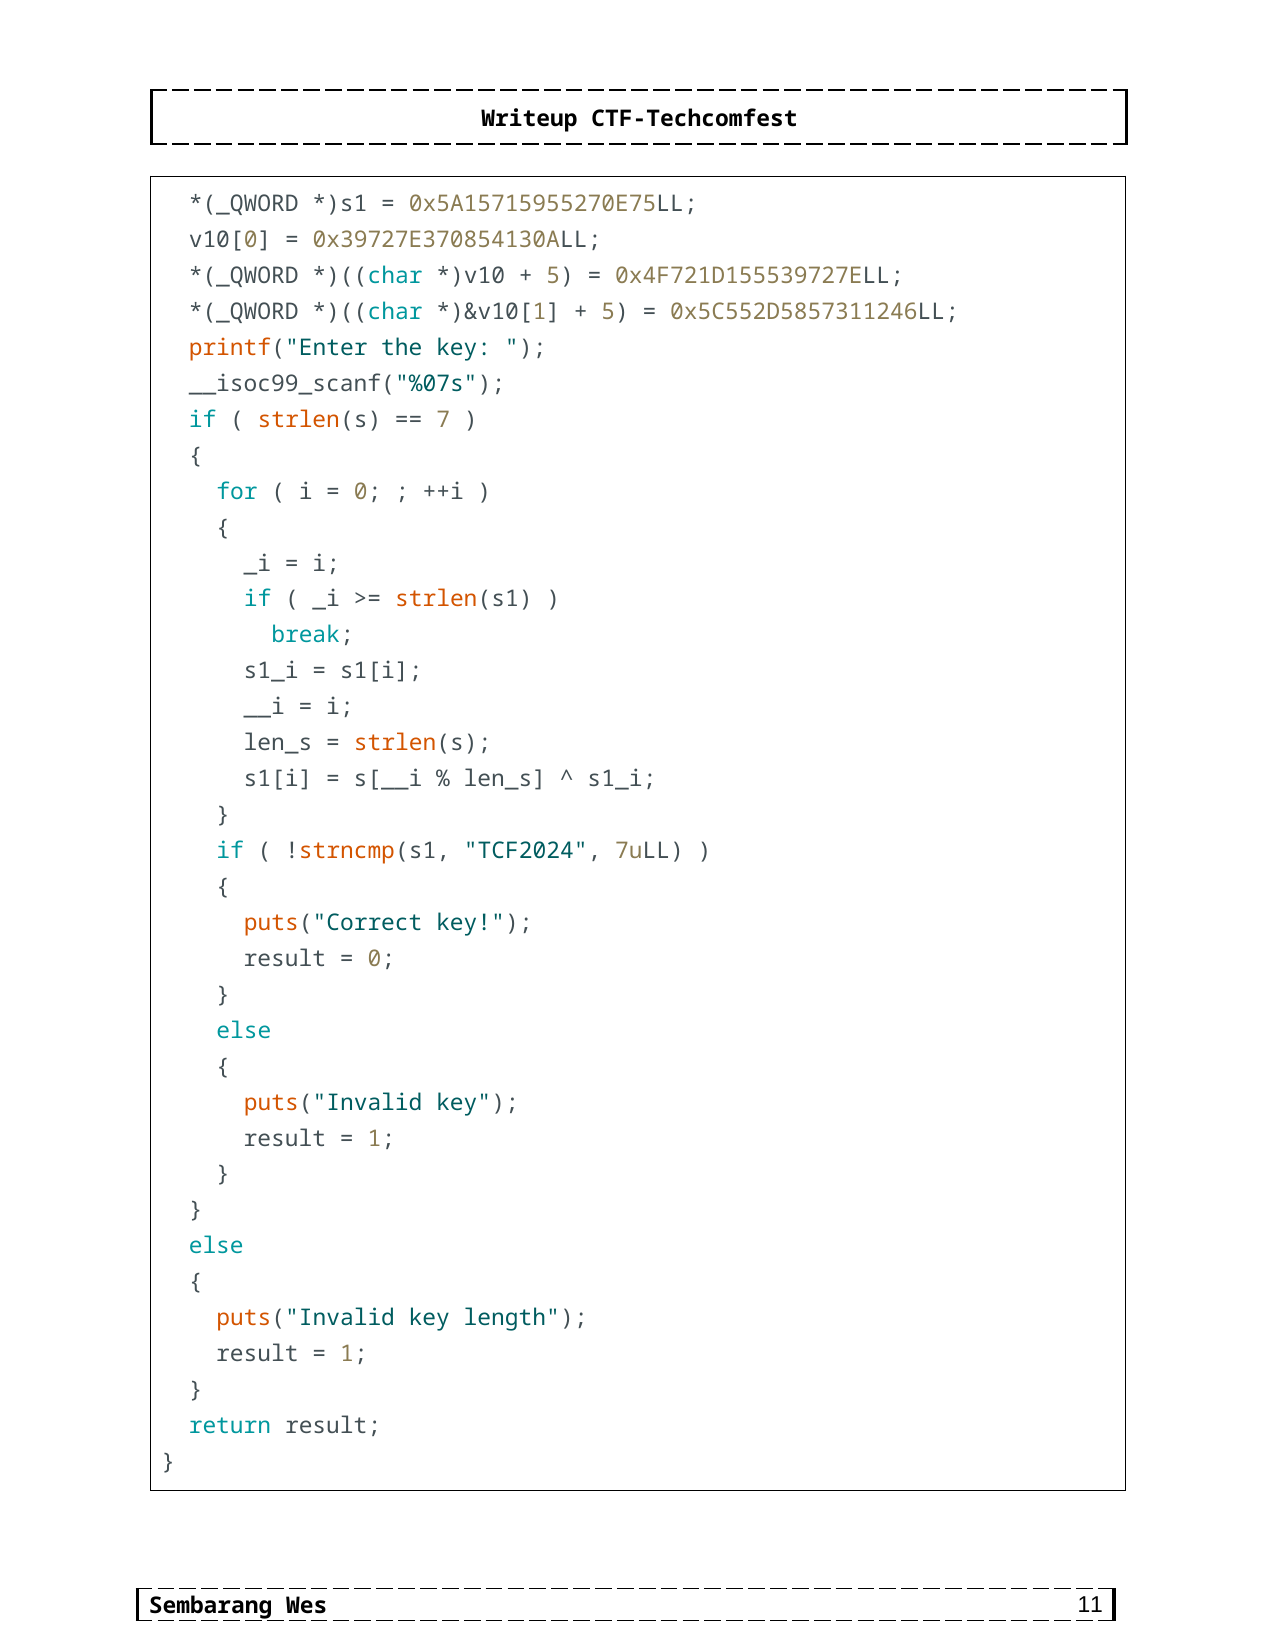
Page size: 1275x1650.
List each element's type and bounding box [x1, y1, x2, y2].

table_header [151, 177, 1125, 1490]
